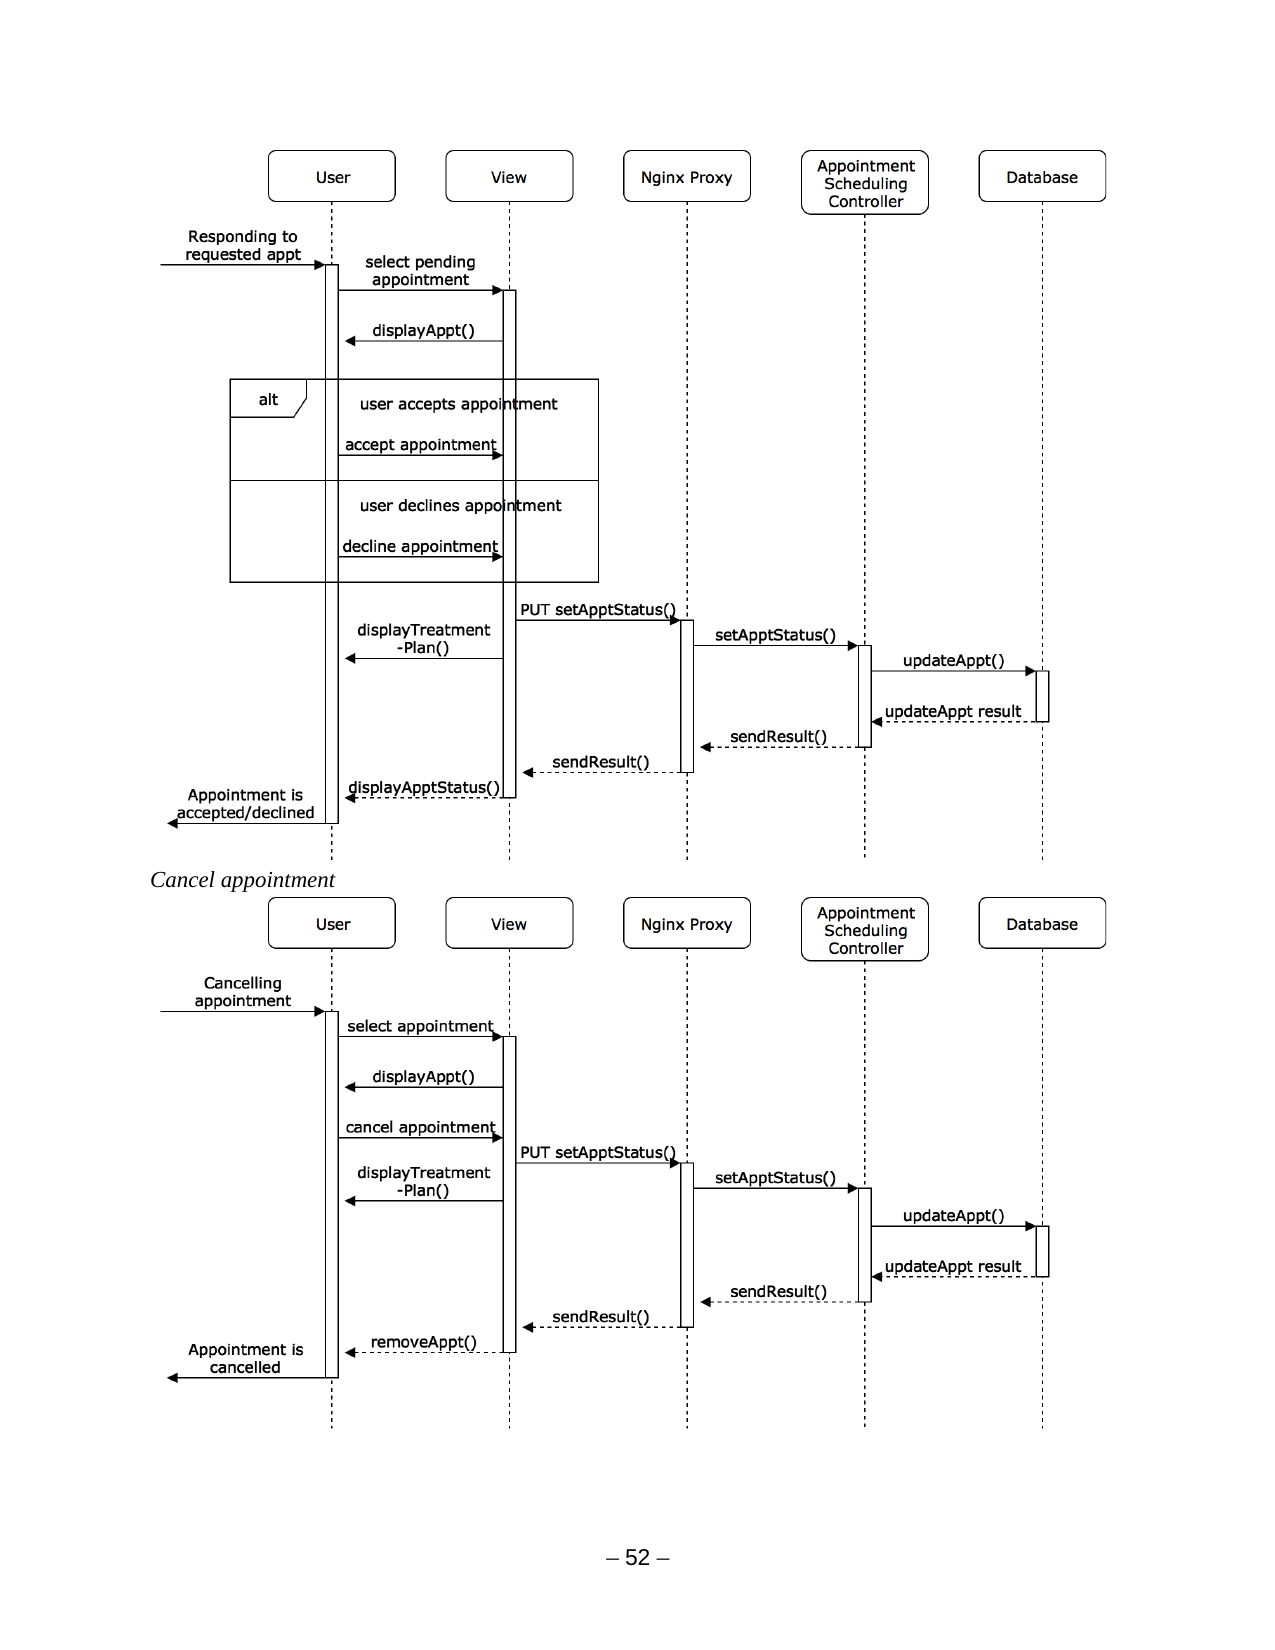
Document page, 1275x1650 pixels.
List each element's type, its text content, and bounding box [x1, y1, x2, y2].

text Cancel appointment [150, 866, 1125, 893]
picture [150, 896, 1107, 1430]
picture [150, 150, 1107, 863]
